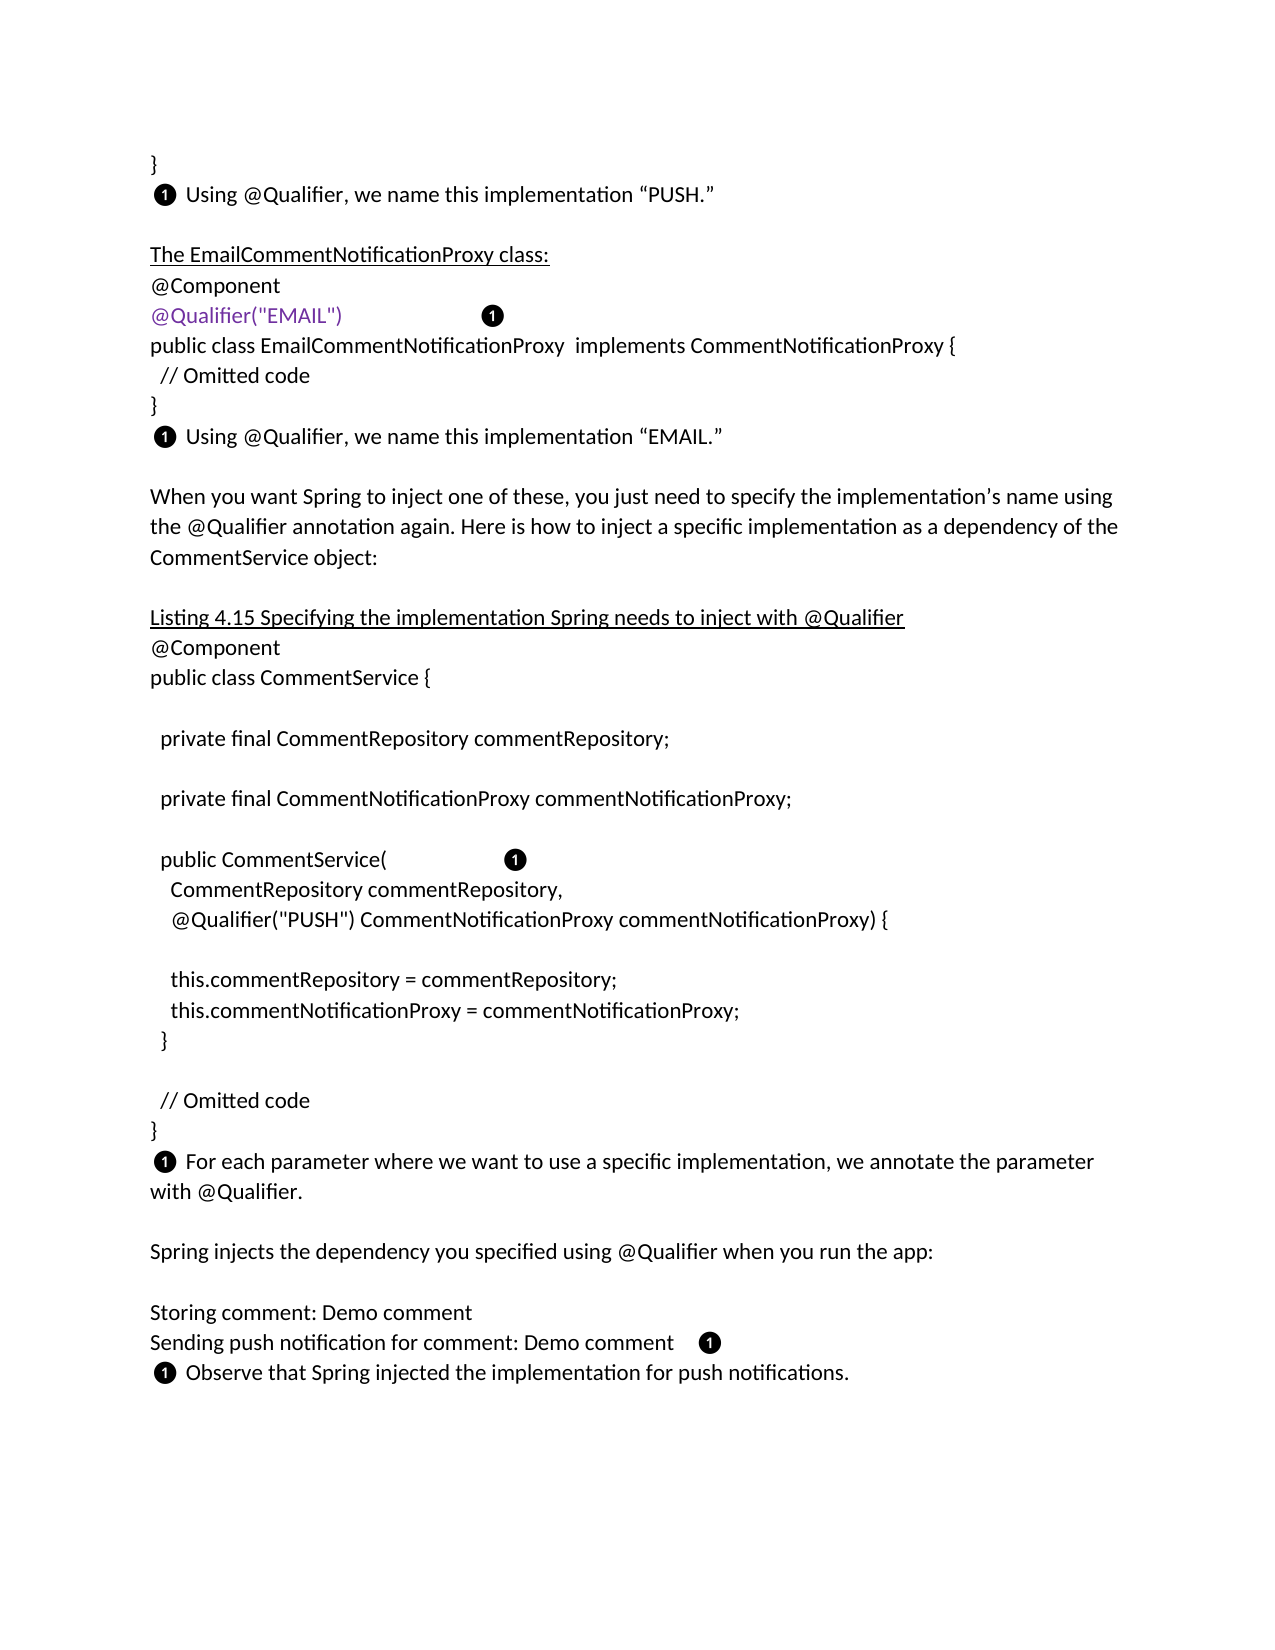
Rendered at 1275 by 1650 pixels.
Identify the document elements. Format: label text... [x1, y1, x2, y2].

text } [150, 1117, 1125, 1145]
text } [150, 392, 1125, 420]
text The EmailCommentNotificationProxy class: [150, 241, 1125, 269]
text private final CommentRepository commentRepository; [150, 724, 1125, 752]
text @Qualifier("EMAIL") ❶ [150, 301, 1125, 329]
text // Omitted code [150, 1086, 1125, 1114]
text public CommentService( ❶ [150, 845, 1125, 873]
text this.commentRepository = commentRepository; [150, 966, 1125, 994]
text } [150, 150, 1125, 178]
text public class EmailCommentNotificationProxy implements CommentNotificationProxy { [150, 331, 1125, 359]
text Storing comment: Demo comment [150, 1298, 1125, 1326]
text ❶ Using @Qualifier, we name this implementation “PUSH.” [150, 180, 1125, 208]
text ❶ Using @Qualifier, we name this implementation “EMAIL.” [150, 422, 1125, 450]
text this.commentNotificationProxy = commentNotificationProxy; [150, 996, 1125, 1024]
text public class CommentService { [150, 663, 1125, 692]
text CommentRepository commentRepository, [150, 875, 1125, 903]
text ❶ For each parameter where we want to use a specific implementation, we annotate the parameter with @Qualifier. [150, 1147, 1125, 1205]
text } [150, 1026, 1125, 1054]
text ❶ Observe that Spring injected the implementation for push notifications. [150, 1358, 1125, 1386]
text @Component [150, 633, 1125, 661]
text private final CommentNotificationProxy commentNotificationProxy; [150, 784, 1125, 812]
text When you want Spring to inject one of these, you just need to specify the implementation’s name using the @Qualifier annotation again. Here is how to inject a specific implementation as a dependency of the CommentService object: [150, 482, 1125, 571]
text Spring injects the dependency you specified using @Qualifier when you run the app: [150, 1237, 1125, 1266]
text Listing 4.15 Specifying the implementation Spring needs to inject with @Qualifier [150, 603, 1125, 631]
text @Component [150, 271, 1125, 299]
text Sending push notification for comment: Demo comment ❶ [150, 1328, 1125, 1356]
text @Qualifier("PUSH") CommentNotificationProxy commentNotificationProxy) { [150, 905, 1125, 933]
text // Omitted code [150, 361, 1125, 389]
